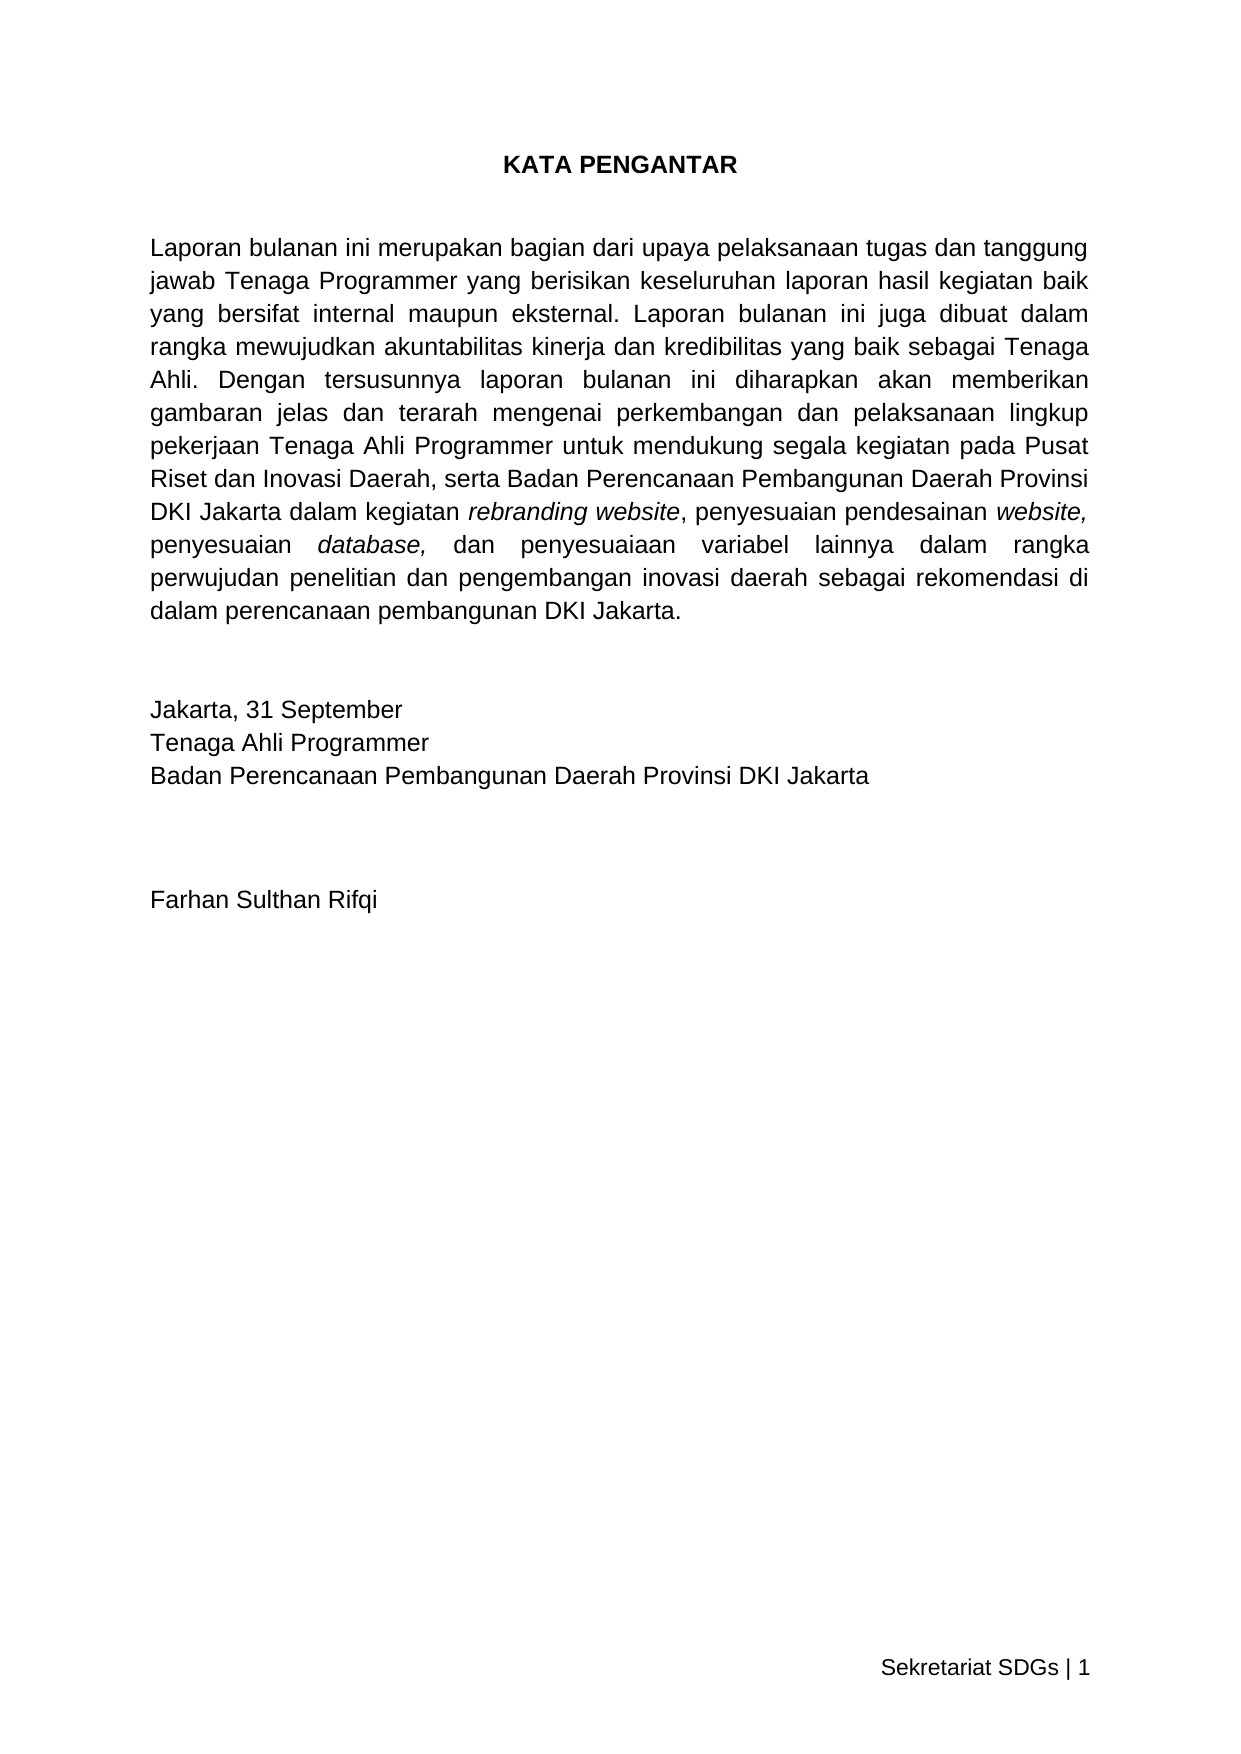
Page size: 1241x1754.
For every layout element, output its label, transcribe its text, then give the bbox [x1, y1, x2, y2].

text Farhan Sulthan Rifqi [150, 885, 1090, 914]
text Laporan bulanan ini merupakan bagian dari upaya pelaksanaan tugas dan tanggung jawab Tenaga Programmer yang berisikan keseluruhan laporan hasil kegiatan baik yang bersifat internal maupun eksternal. Laporan bulanan ini juga dibuat dalam rangka mewujudkan akuntabilitas kinerja dan kredibilitas yang baik sebagai Tenaga Ahli. Dengan tersusunnya laporan bulanan ini diharapkan akan memberikan gambaran jelas dan terarah mengenai perkembangan dan pelaksanaan lingkup pekerjaan Tenaga Ahli Programmer untuk mendukung segala kegiatan pada Pusat Riset dan Inovasi Daerah, serta Badan Perencanaan Pembangunan Daerah Provinsi DKI Jakarta dalam kegiatan rebranding website, penyesuaian pendesainan website, penyesuaian database, dan penyesuaiaan variabel lainnya dalam rangka perwujudan penelitian dan pengembangan inovasi daerah sebagai rekomendasi di dalam perencanaan pembangunan DKI Jakarta. [150, 233, 1090, 625]
subtitle KATA PENGANTAR [150, 150, 1090, 179]
text Badan Perencanaan Pembangunan Daerah Provinsi DKI Jakarta [150, 761, 1090, 790]
text Jakarta, 31 September [150, 695, 1090, 724]
text Tenaga Ahli Programmer [150, 728, 1090, 757]
